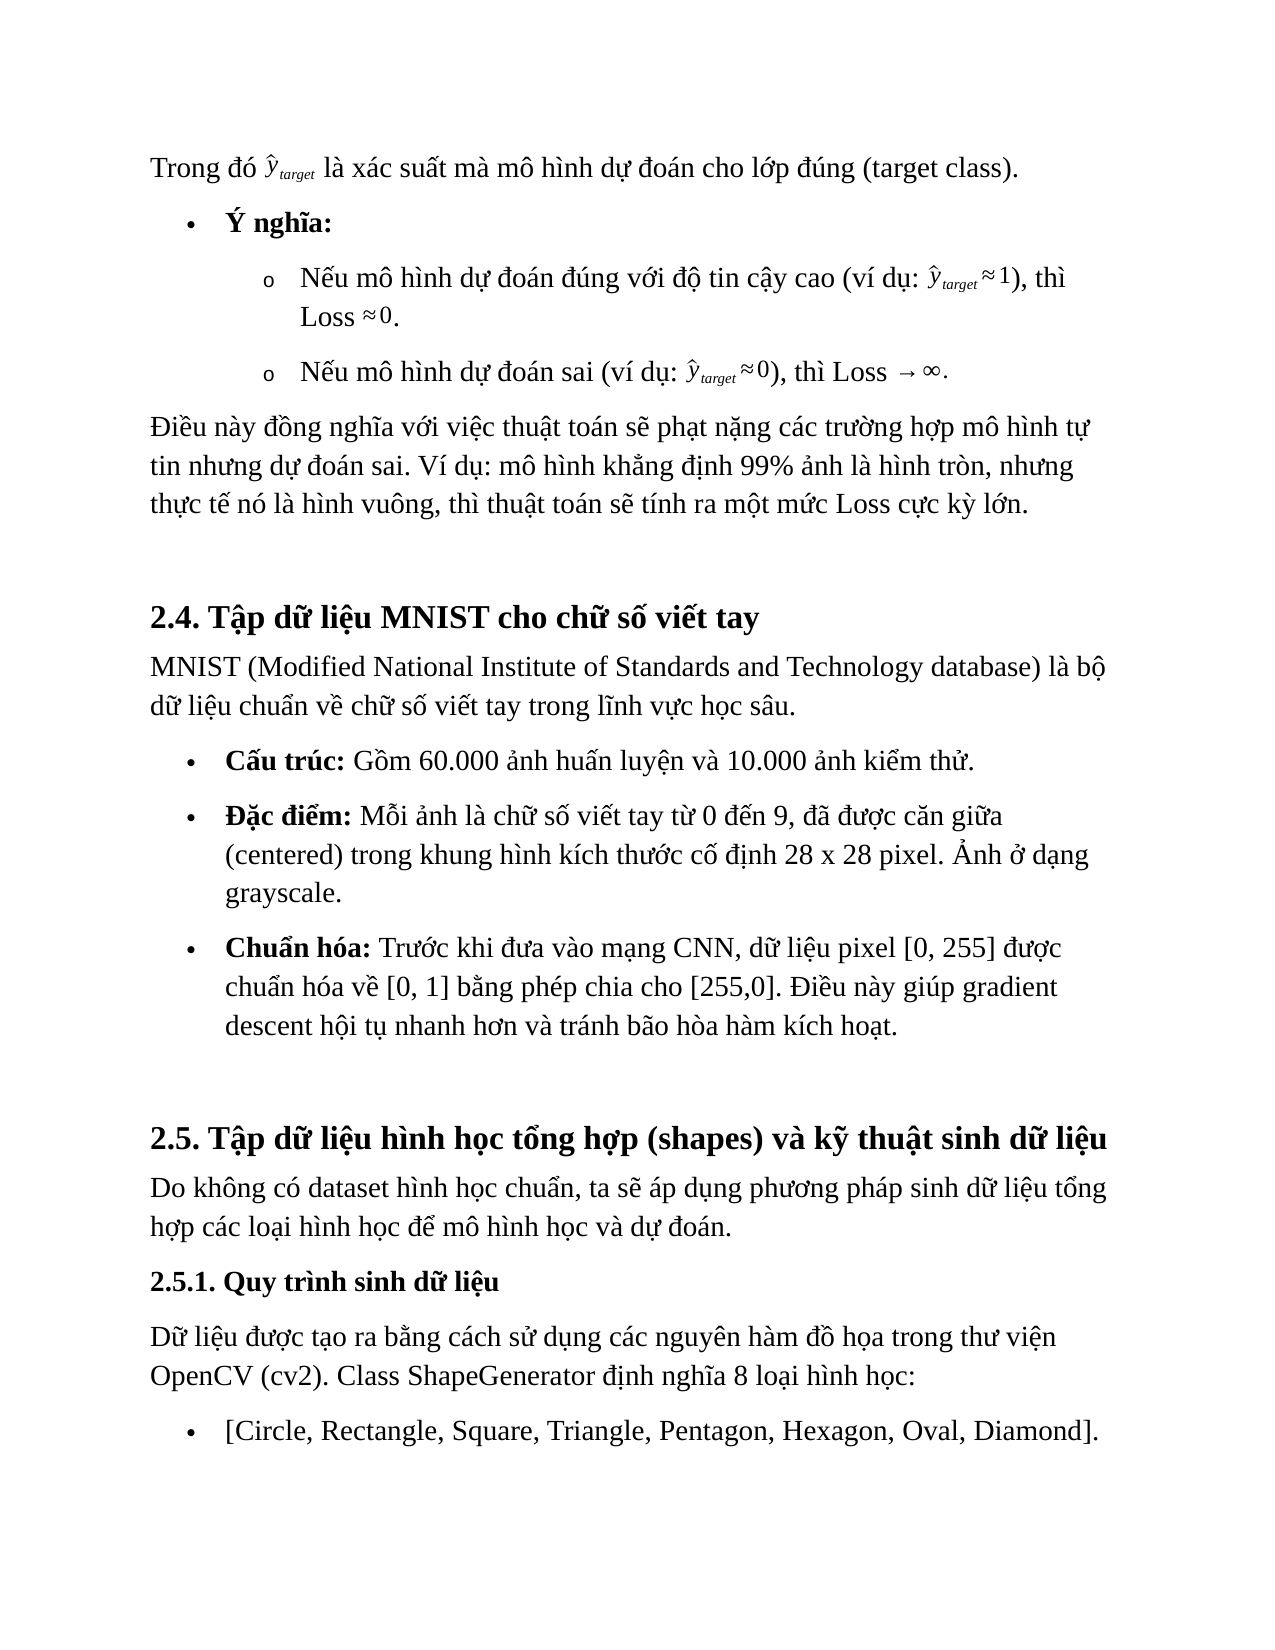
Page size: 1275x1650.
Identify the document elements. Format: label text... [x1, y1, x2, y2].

list Nếu mô hình dự đoán đúng với độ tin cậy cao (ví dụ: ), thì Loss . [262, 260, 1125, 332]
list Ý nghĩa: [187, 205, 1125, 239]
text MNIST (Modified National Institute of Standards and Technology database) là bộ dữ liệu chuẩn về chữ số viết tay trong lĩnh vực học sâu. [150, 649, 1125, 721]
text Do không có dataset hình học chuẩn, ta sẽ áp dụng phương pháp sinh dữ liệu tổng hợp các loại hình học để mô hình học và dự đoán. [150, 1170, 1125, 1242]
text 2.5.1. Quy trình sinh dữ liệu [150, 1264, 1125, 1298]
subtitle 2.5. Tập dữ liệu hình học tổng hợp (shapes) và kỹ thuật sinh dữ liệu [150, 1118, 1125, 1156]
subtitle 2.4. Tập dữ liệu MNIST cho chữ số viết tay [150, 597, 1125, 635]
text Điều này đồng nghĩa với việc thuật toán sẽ phạt nặng các trường hợp mô hình tự tin nhưng dự đoán sai. Ví dụ: mô hình khẳng định 99% ảnh là hình tròn, nhưng thực tế nó là hình vuông, thì thuật toán sẽ tính ra một mức Loss cực kỳ lớn. [150, 409, 1125, 520]
text Dữ liệu được tạo ra bằng cách sử dụng các nguyên hàm đồ họa trong thư viện OpenCV (cv2). Class ShapeGenerator định nghĩa 8 loại hình học: [150, 1319, 1125, 1391]
text Trong đó là xác suất mà mô hình dự đoán cho lớp đúng (target class). [150, 150, 1125, 183]
list [Circle, Rectangle, Square, Triangle, Pentagon, Hexagon, Oval, Diamond]. [187, 1413, 1125, 1447]
list Đặc điểm: Mỗi ảnh là chữ số viết tay từ 0 đến 9, đã được căn giữa (centered) trong khung hình kích thước cố định 28 x 28 pixel. Ảnh ở dạng grayscale. [187, 798, 1125, 909]
list Cấu trúc: Gồm 60.000 ảnh huấn luyện và 10.000 ảnh kiểm thử. [187, 743, 1125, 777]
list Chuẩn hóa: Trước khi đưa vào mạng CNN, dữ liệu pixel [0, 255] được chuẩn hóa về [0, 1] bằng phép chia cho [255,0]. Điều này giúp gradient descent hội tụ nhanh hơn và tránh bão hòa hàm kích hoạt. [187, 931, 1125, 1041]
list Nếu mô hình dự đoán sai (ví dụ: ), thì Loss [262, 354, 1125, 388]
